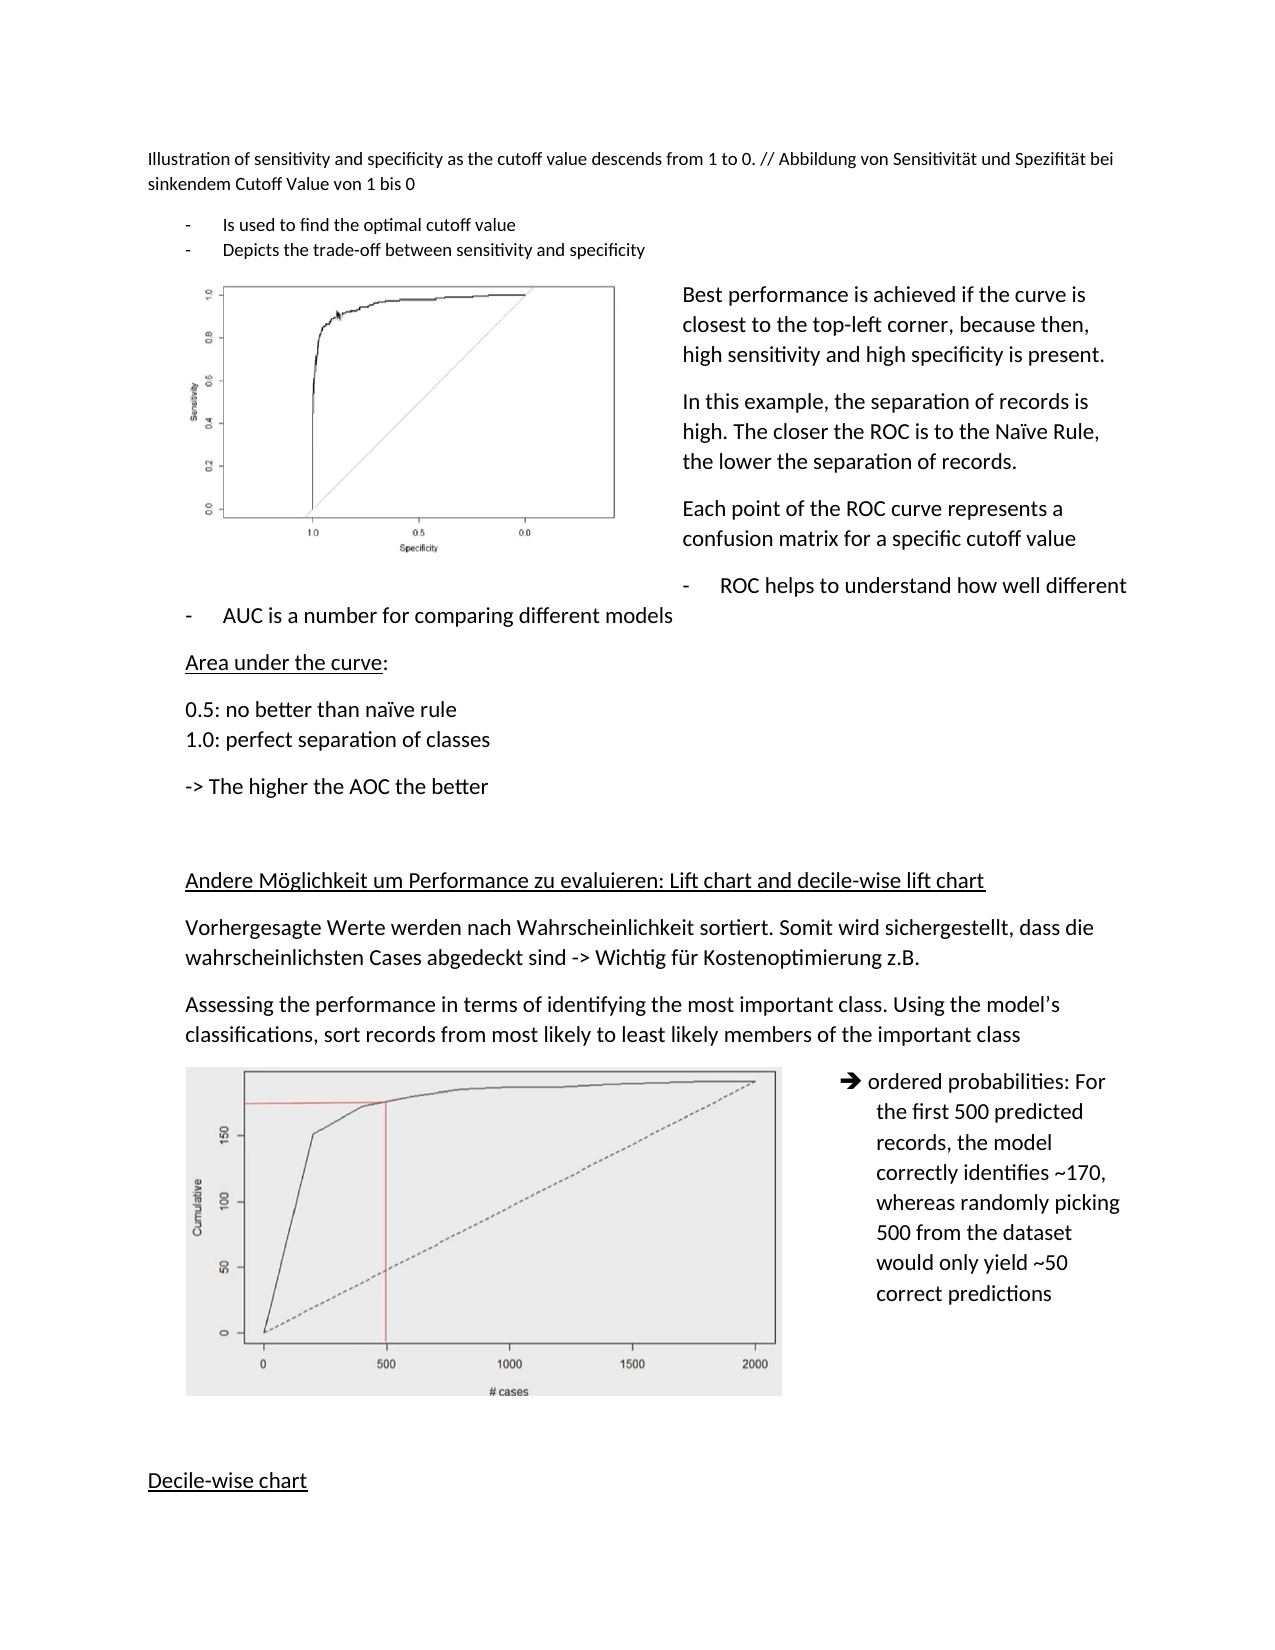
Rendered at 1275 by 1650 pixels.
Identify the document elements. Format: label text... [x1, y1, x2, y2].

picture [185, 1067, 782, 1396]
text 0.5: no better than naïve rule 1.0: perfect separation of classes [185, 695, 1127, 753]
text -> The higher the AOC the better [185, 772, 1127, 800]
list Depicts the trade-off between sensitivity and specificity [185, 238, 1127, 261]
text Decile-wise chart [148, 1466, 1127, 1494]
list Is used to find the optimal cutoff value [185, 214, 1127, 237]
text Vorhergesagte Werte werden nach Wahrscheinlichkeit sortiert. Somit wird sichergestellt, dass die wahrscheinlichsten Cases abgedeckt sind -> Wichtig für Kostenoptimierung z.B. [185, 913, 1127, 971]
text Best performance is achieved if the curve is closest to the top-left corner, because then, high sensitivity and high specificity is present. [626, 280, 1127, 368]
text Illustration of sensitivity and specificity as the cutoff value descends from 1 to 0. // Abbildung von Sensitivität und Spezifität bei sinkendem Cutoff Value von 1 bis 0 [148, 148, 1127, 195]
list AUC is a number for comparing different models [185, 602, 1127, 629]
list ordered probabilities: For the first 500 predicted records, the model correctly identifies ~170, whereas randomly picking 500 from the dataset would only yield ~50 correct predictions [782, 1067, 1127, 1307]
list ROC helps to understand how well different cutoff values work for one specific model [185, 571, 1127, 599]
text Area under the curve: [185, 648, 1127, 676]
subtitle Andere Möglichkeit um Performance zu evaluieren: Lift chart and decile-wise lift chart [185, 866, 1127, 894]
picture [185, 280, 626, 552]
text In this example, the separation of records is high. The closer the ROC is to the Naïve Rule, the lower the separation of records. [626, 387, 1127, 475]
text Each point of the ROC curve represents a confusion matrix for a specific cutoff value [626, 494, 1127, 552]
text Assessing the performance in terms of identifying the most important class. Using the model’s classifications, sort records from most likely to least likely members of the important class [185, 990, 1127, 1048]
